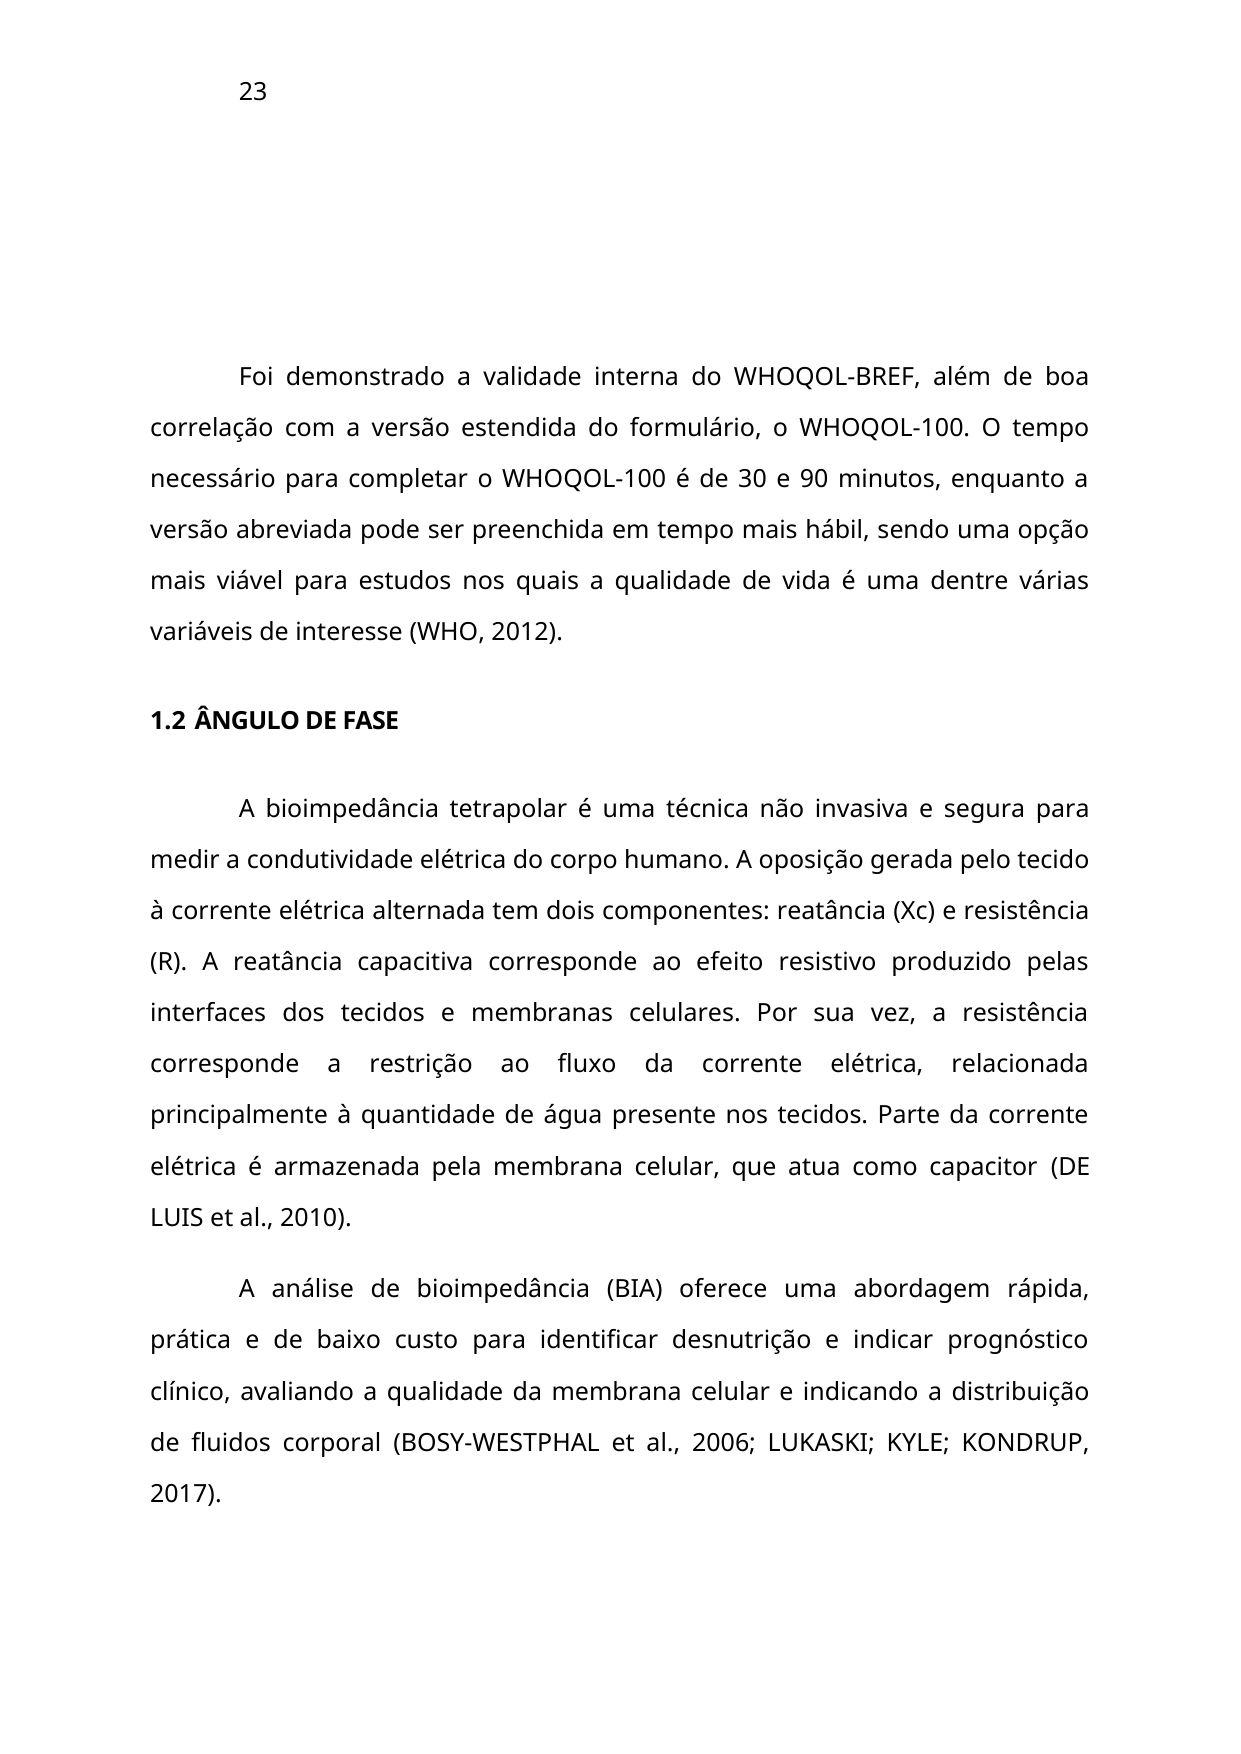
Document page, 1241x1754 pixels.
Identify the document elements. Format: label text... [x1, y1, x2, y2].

subtitle ÂNGULO DE FASE [150, 702, 1090, 736]
text A bioimpedância tetrapolar é uma técnica não invasiva e segura para medir a condutividade elétrica do corpo humano. A oposição gerada pelo tecido à corrente elétrica alternada tem dois componentes: reatância (Xc) e resistência (R). A reatância capacitiva corresponde ao efeito resistivo produzido pelas interfaces dos tecidos e membranas celulares. Por sua vez, a resistência corresponde a restrição ao fluxo da corrente elétrica, relacionada principalmente à quantidade de água presente nos tecidos. Parte da corrente elétrica é armazenada pela membrana celular, que atua como capacitor . [150, 791, 1090, 1233]
text Foi demonstrado a validade interna do WHOQOL-BREF, além de boa correlação com a versão estendida do formulário, o WHOQOL-100. O tempo necessário para completar o WHOQOL-100 é de 30 e 90 minutos, enquanto a versão abreviada pode ser preenchida em tempo mais hábil, sendo uma opção mais viável para estudos nos quais a qualidade de vida é uma dentre várias variáveis de interesse . [150, 359, 1090, 648]
text A análise de bioimpedância (BIA) oferece uma abordagem rápida, prática e de baixo custo para identificar desnutrição e indicar prognóstico clínico, avaliando a qualidade da membrana celular e indicando a distribuição de fluidos corporal . [150, 1271, 1090, 1509]
